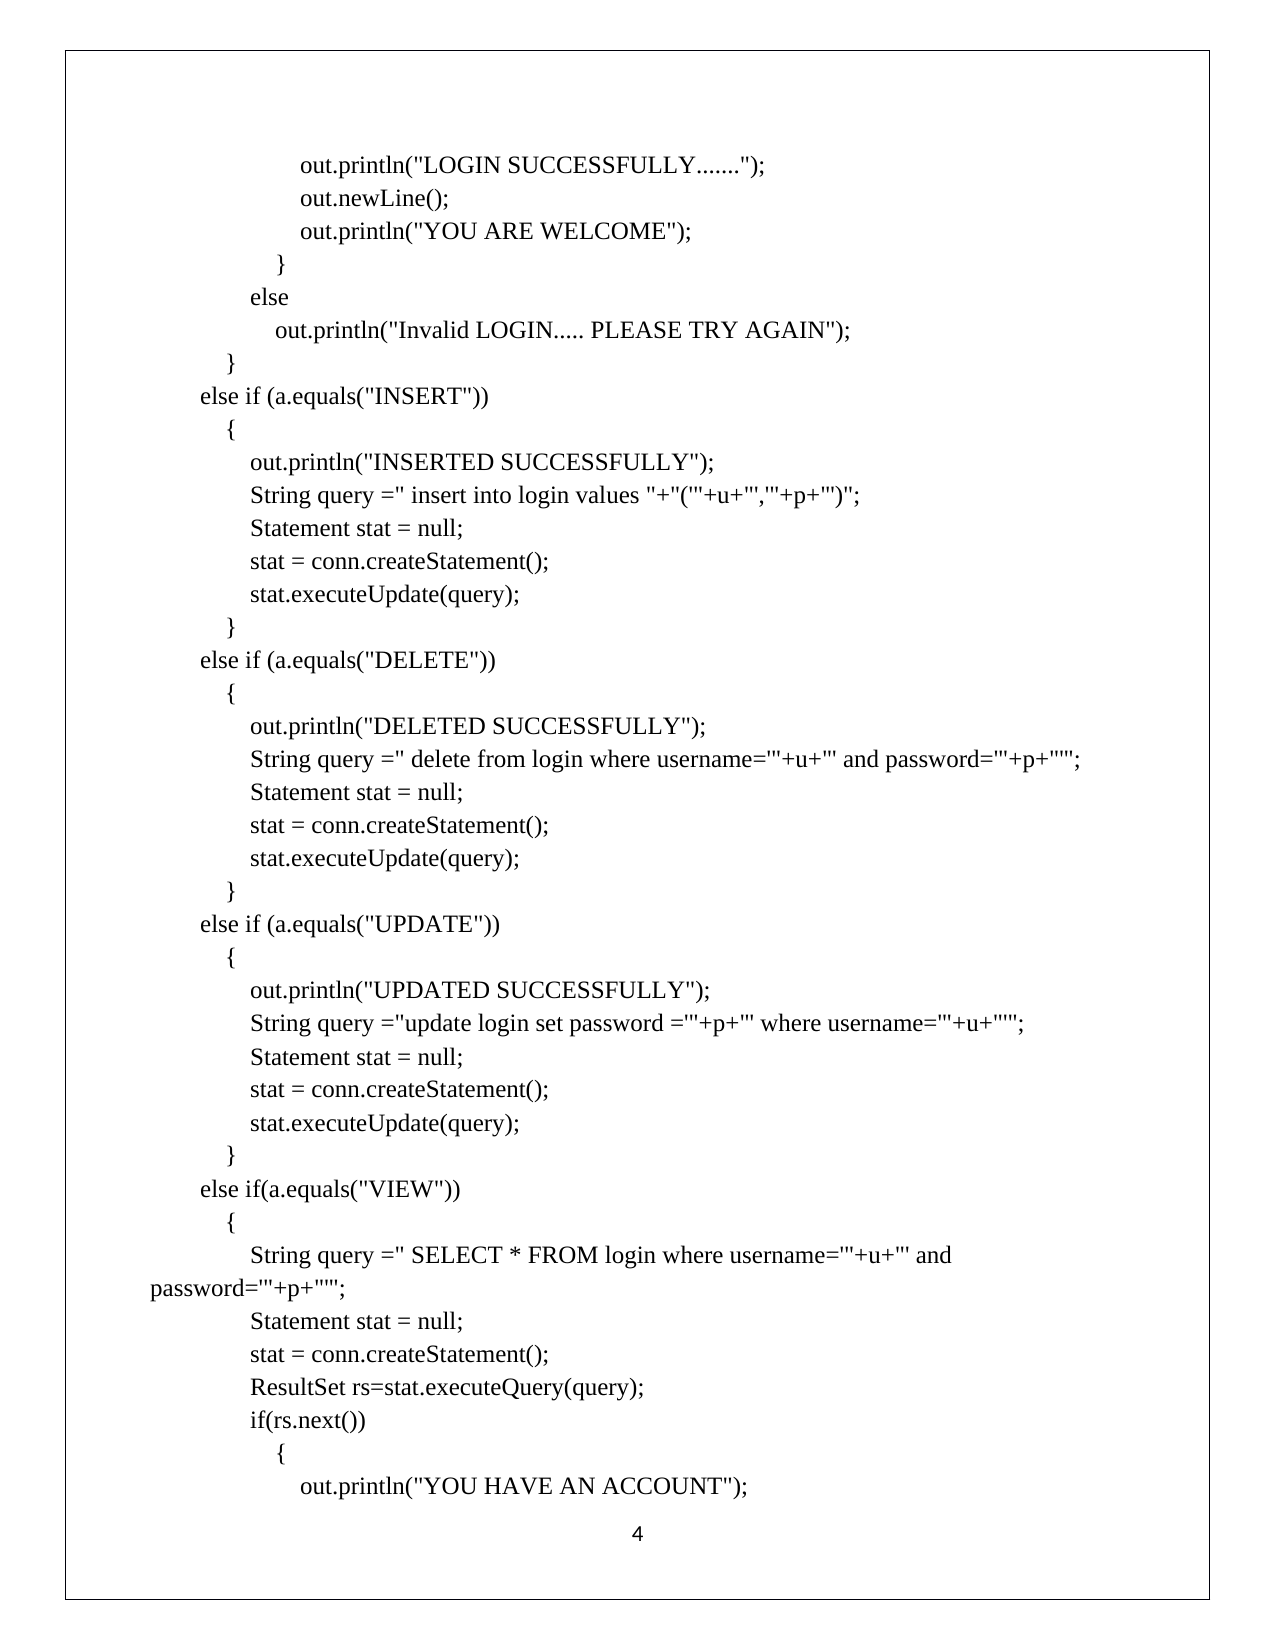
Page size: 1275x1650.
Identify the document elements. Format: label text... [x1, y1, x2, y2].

text stat.executeUpdate(query); [150, 843, 1125, 872]
text Statement stat = null; [150, 777, 1125, 806]
text Statement stat = null; [150, 1042, 1125, 1070]
text else if (a.equals("DELETE")) [150, 645, 1125, 674]
text else if (a.equals("UPDATE")) [150, 909, 1125, 938]
text ResultSet rs=stat.executeQuery(query); [150, 1372, 1125, 1401]
text String query =" delete from login where username='"+u+"' and password='"+p+"'"; [150, 744, 1125, 773]
text { [150, 678, 1125, 707]
text { [150, 1438, 1125, 1467]
text String query =" insert into login values "+"('"+u+"','"+p+"')"; [150, 480, 1125, 509]
text out.newLine(); [150, 183, 1125, 212]
text else [150, 282, 1125, 311]
text out.println("DELETED SUCCESSFULLY"); [150, 711, 1125, 740]
text String query =" SELECT * FROM login where username='"+u+"' and password='"+p+"'"; [150, 1240, 1125, 1301]
text if(rs.next()) [150, 1405, 1125, 1433]
text stat.executeUpdate(query); [150, 579, 1125, 608]
text out.println("INSERTED SUCCESSFULLY"); [150, 447, 1125, 476]
text } [150, 612, 1125, 641]
text String query ="update login set password ='"+p+"' where username='"+u+"'"; [150, 1008, 1125, 1037]
text { [150, 942, 1125, 971]
text else if(a.equals("VIEW")) [150, 1174, 1125, 1202]
text Statement stat = null; [150, 513, 1125, 542]
text Statement stat = null; [150, 1306, 1125, 1334]
text stat = conn.createStatement(); [150, 810, 1125, 839]
text } [150, 1141, 1125, 1169]
text out.println("Invalid LOGIN..... PLEASE TRY AGAIN"); [150, 315, 1125, 344]
text { [150, 1207, 1125, 1235]
text stat = conn.createStatement(); [150, 1339, 1125, 1367]
text } [150, 876, 1125, 905]
text stat.executeUpdate(query); [150, 1108, 1125, 1136]
text { [150, 414, 1125, 443]
text out.println("YOU HAVE AN ACCOUNT"); [150, 1471, 1125, 1499]
text else if (a.equals("INSERT")) [150, 381, 1125, 410]
text } [150, 249, 1125, 278]
text out.println("YOU ARE WELCOME"); [150, 216, 1125, 245]
text stat = conn.createStatement(); [150, 1074, 1125, 1103]
text out.println("UPDATED SUCCESSFULLY"); [150, 976, 1125, 1004]
text out.println("LOGIN SUCCESSFULLY......."); [150, 150, 1125, 179]
text stat = conn.createStatement(); [150, 546, 1125, 575]
text } [150, 348, 1125, 377]
